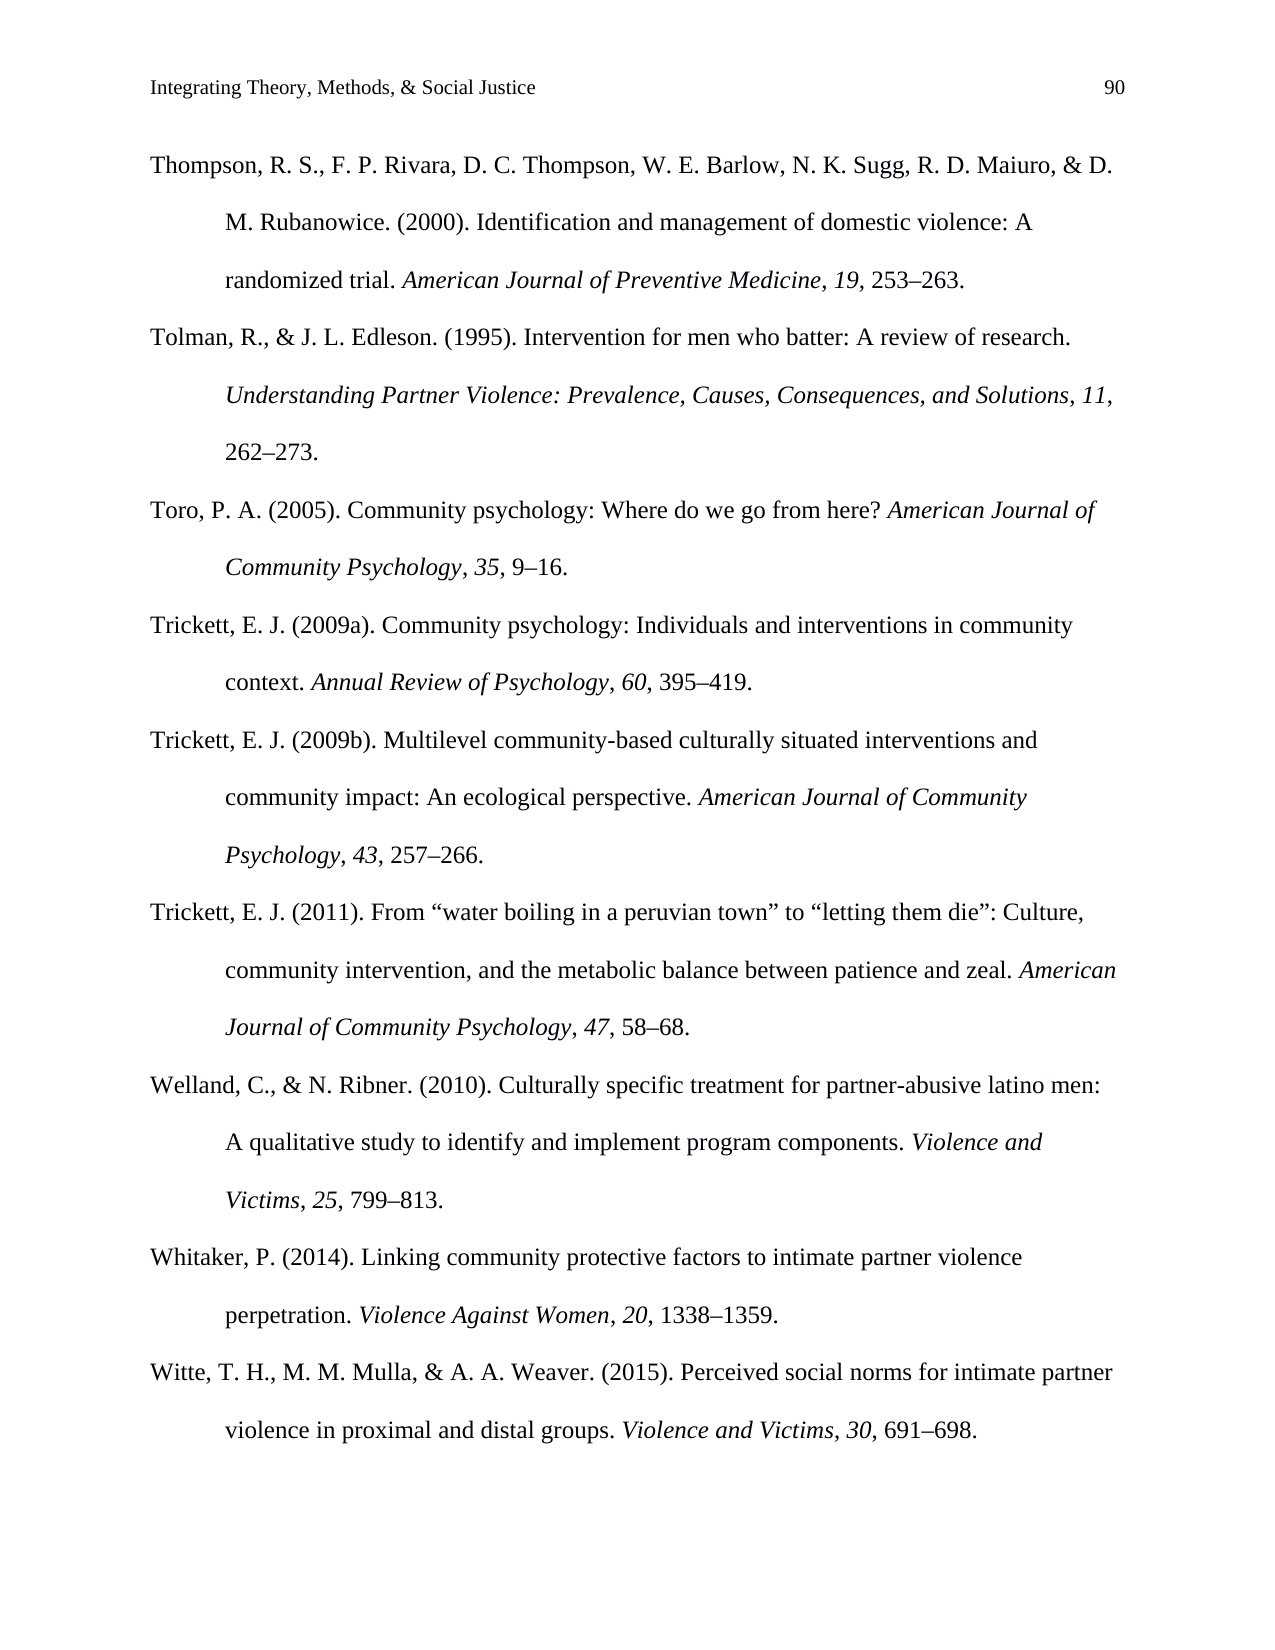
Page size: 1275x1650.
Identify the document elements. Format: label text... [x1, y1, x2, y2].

text Toro, P. A. (2005). Community psychology: Where do we go from here? American Journal of Community Psychology, 35, 9–16. [150, 495, 1125, 581]
text Thompson, R. S., F. P. Rivara, D. C. Thompson, W. E. Barlow, N. K. Sugg, R. D. Maiuro, & D. M. Rubanowice. (2000). Identification and management of domestic violence: A randomized trial. American Journal of Preventive Medicine, 19, 253–263. [150, 150, 1125, 294]
text Tolman, R., & J. L. Edleson. (1995). Intervention for men who batter: A review of research. Understanding Partner Violence: Prevalence, Causes, Consequences, and Solutions, 11, 262–273. [150, 322, 1125, 466]
text Trickett, E. J. (2009a). Community psychology: Individuals and interventions in community context. Annual Review of Psychology, 60, 395–419. [150, 610, 1125, 696]
text Welland, C., & N. Ribner. (2010). Culturally specific treatment for partner-abusive latino men: A qualitative study to identify and implement program components. Violence and Victims, 25, 799–813. [150, 1070, 1125, 1214]
text Trickett, E. J. (2011). From “water boiling in a peruvian town” to “letting them die”: Culture, community intervention, and the metabolic balance between patience and zeal. American Journal of Community Psychology, 47, 58–68. [150, 897, 1125, 1041]
text Whitaker, P. (2014). Linking community protective factors to intimate partner violence perpetration. Violence Against Women, 20, 1338–1359. [150, 1242, 1125, 1329]
text Trickett, E. J. (2009b). Multilevel community-based culturally situated interventions and community impact: An ecological perspective. American Journal of Community Psychology, 43, 257–266. [150, 725, 1125, 869]
text Witte, T. H., M. M. Mulla, & A. A. Weaver. (2015). Perceived social norms for intimate partner violence in proximal and distal groups. Violence and Victims, 30, 691–698. [150, 1357, 1125, 1444]
